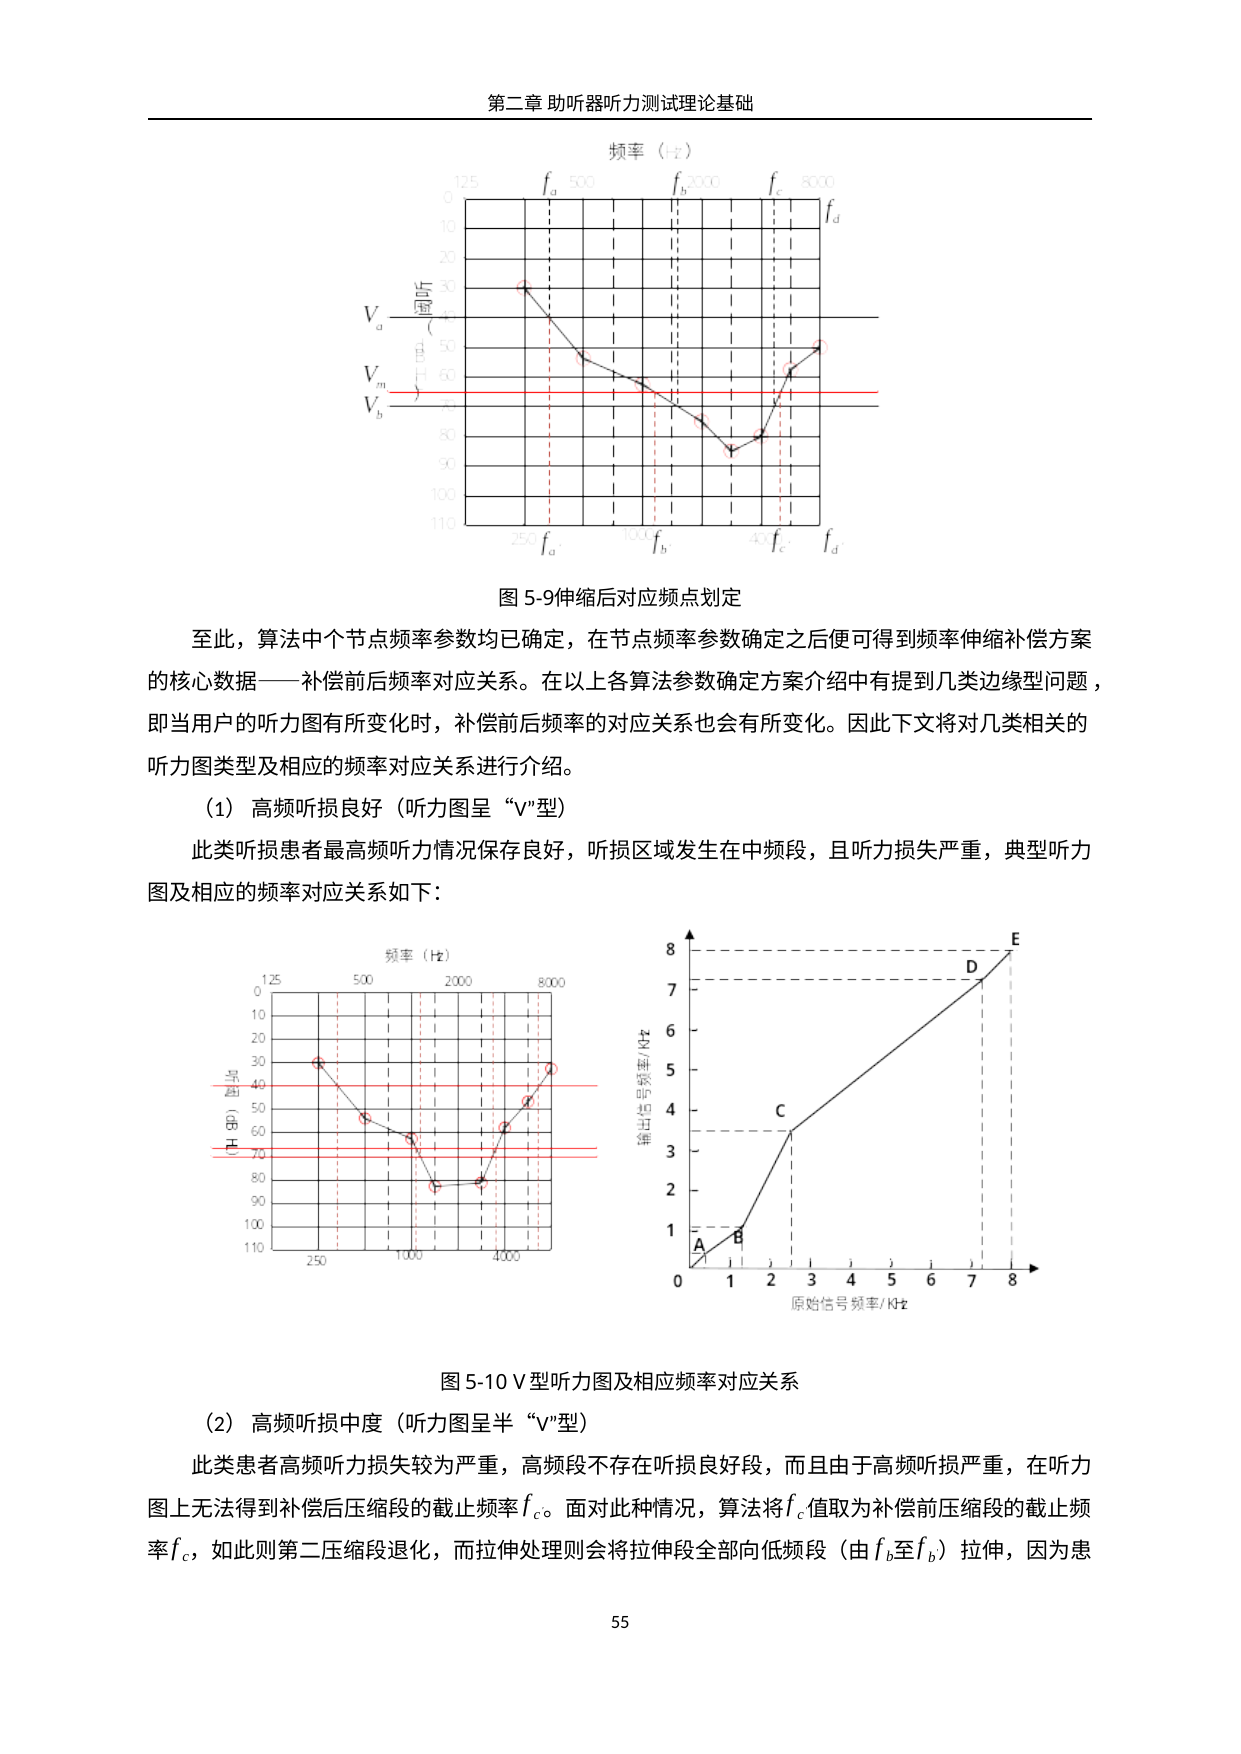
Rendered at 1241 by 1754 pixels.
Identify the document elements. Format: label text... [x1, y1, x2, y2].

list 此类听损患者最高频听力情况保存良好，听损区域发生在中频段，且听力损失严重，典型听力图及相应的频率对应关系如下： [148, 831, 1092, 908]
text 图5-9伸缩后对应频点划定 [148, 579, 1092, 613]
list 高频听损良好（听力图呈“V”型） [192, 789, 1092, 823]
text 图5-10 V型听力图及相应频率对应关系 [148, 1364, 1092, 1398]
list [148, 1447, 1092, 1566]
list 高频听损中度（听力图呈半“V”型） [192, 1405, 1092, 1439]
text 至此，算法中个节点频率参数均已确定，在节点频率参数确定之后便可得到频率伸缩补偿方案的核心数据——补偿前后频率对应关系。在以上各算法参数确定方案介绍中有提到几类边缘型问题，即当用户的听力图有所变化时，补偿前后频率的对应关系也会有所变化。因此下文将对几类相关的听力图类型及相应的频率对应关系进行介绍。 [148, 621, 1092, 782]
